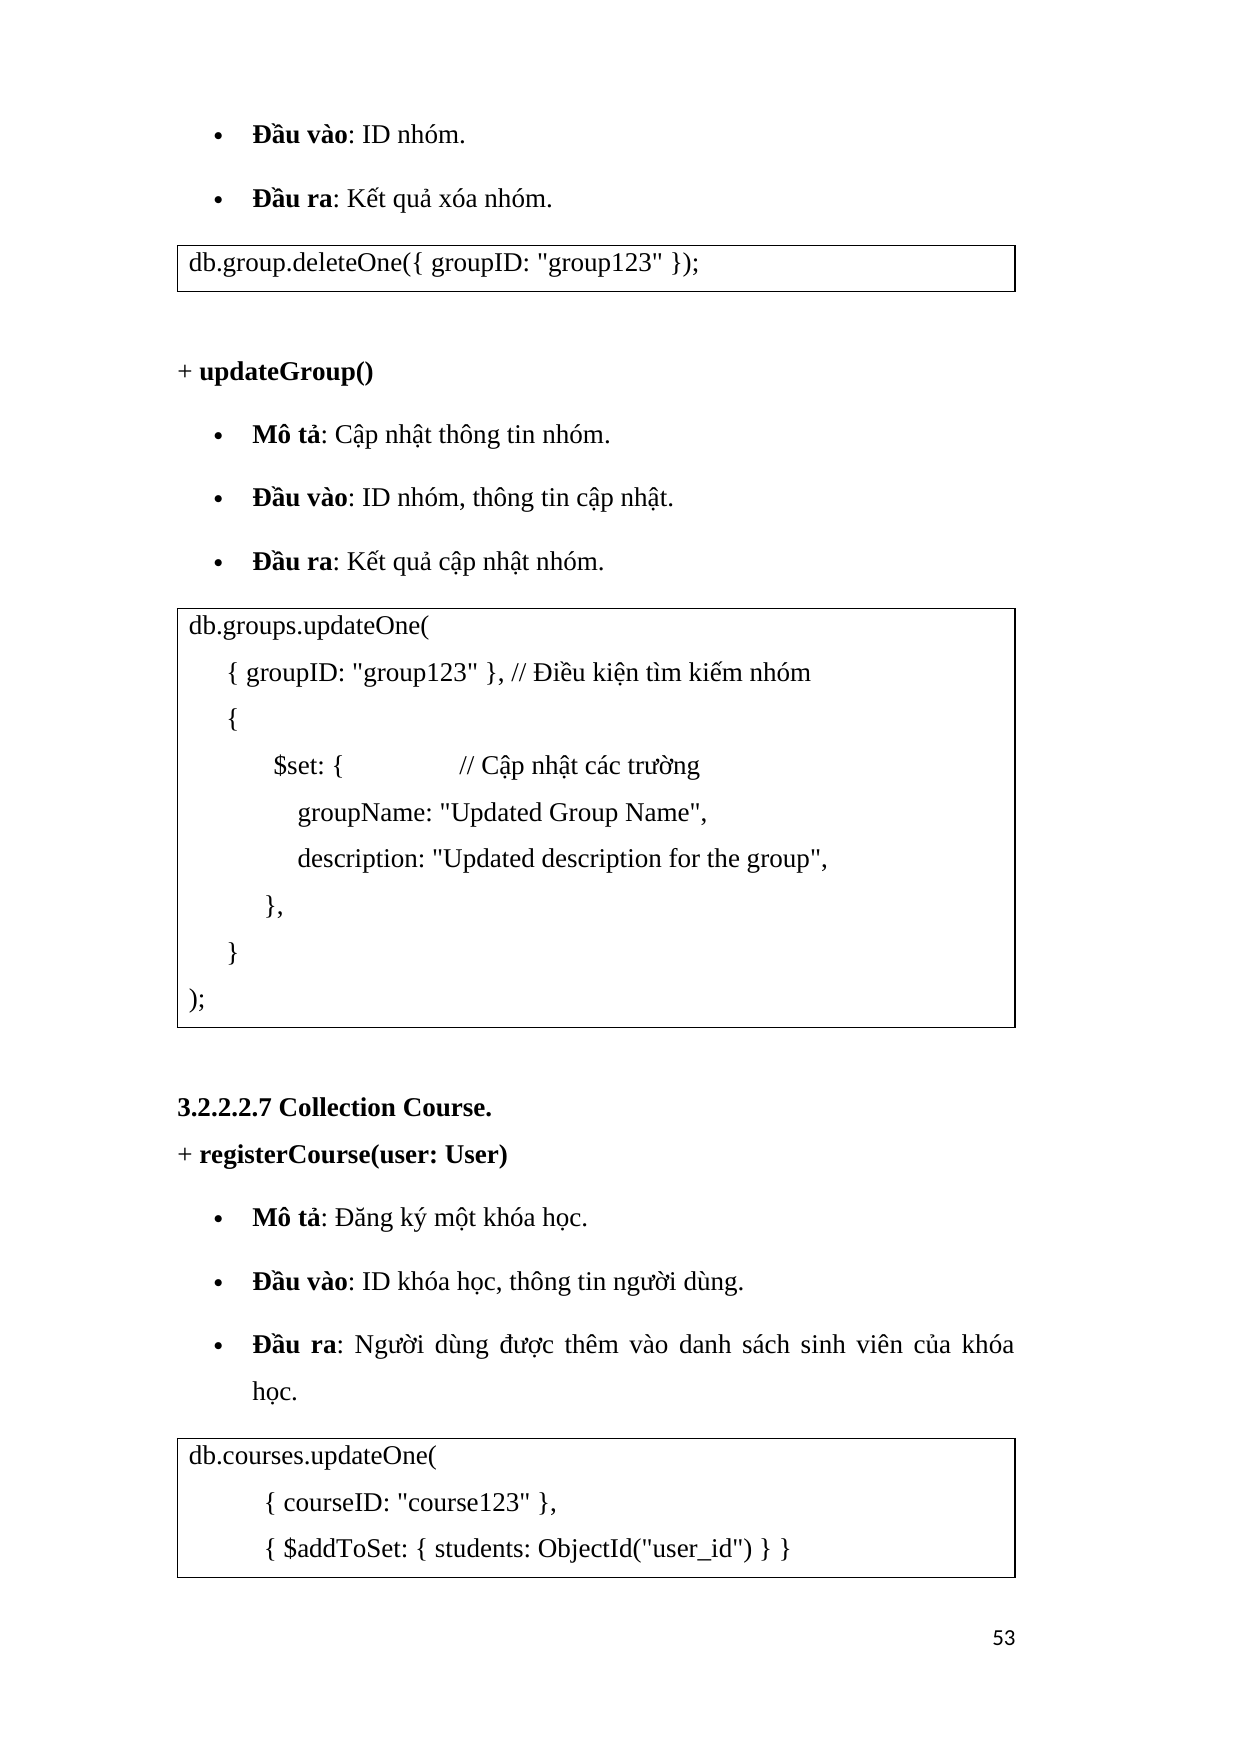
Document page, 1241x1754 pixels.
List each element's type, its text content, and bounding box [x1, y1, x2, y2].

list Mô tả: Cập nhật thông tin nhóm. [214, 418, 1015, 449]
list Đầu vào: ID nhóm. [214, 118, 1015, 150]
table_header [178, 1439, 1014, 1577]
list Mô tả: Đăng ký một khóa học. [214, 1201, 1015, 1232]
list Đầu ra: Người dùng được thêm vào danh sách sinh viên của khóa học. [214, 1328, 1015, 1406]
list Đầu vào: ID khóa học, thông tin người dùng. [214, 1264, 1015, 1296]
table_header db.groups.updateOne( { groupID: "group123" }, // Điều kiện tìm kiếm nhóm { $set: { // Cập nhật các trường groupName: "Updated Group Name", description: "Updated description for the group", }, } ); [178, 609, 1014, 1027]
subtitle 3.2.2.2.7 Collection Course. [177, 1091, 1015, 1122]
list Đầu ra: Kết quả xóa nhóm. [214, 182, 1015, 213]
text + updateGroup() [177, 355, 1015, 386]
text + registerCourse(user: User) [177, 1138, 1015, 1169]
table_header db.group.deleteOne({ groupID: "group123" }); [178, 246, 1014, 291]
list Đầu vào: ID nhóm, thông tin cập nhật. [214, 482, 1015, 513]
list Đầu ra: Kết quả cập nhật nhóm. [214, 545, 1015, 576]
